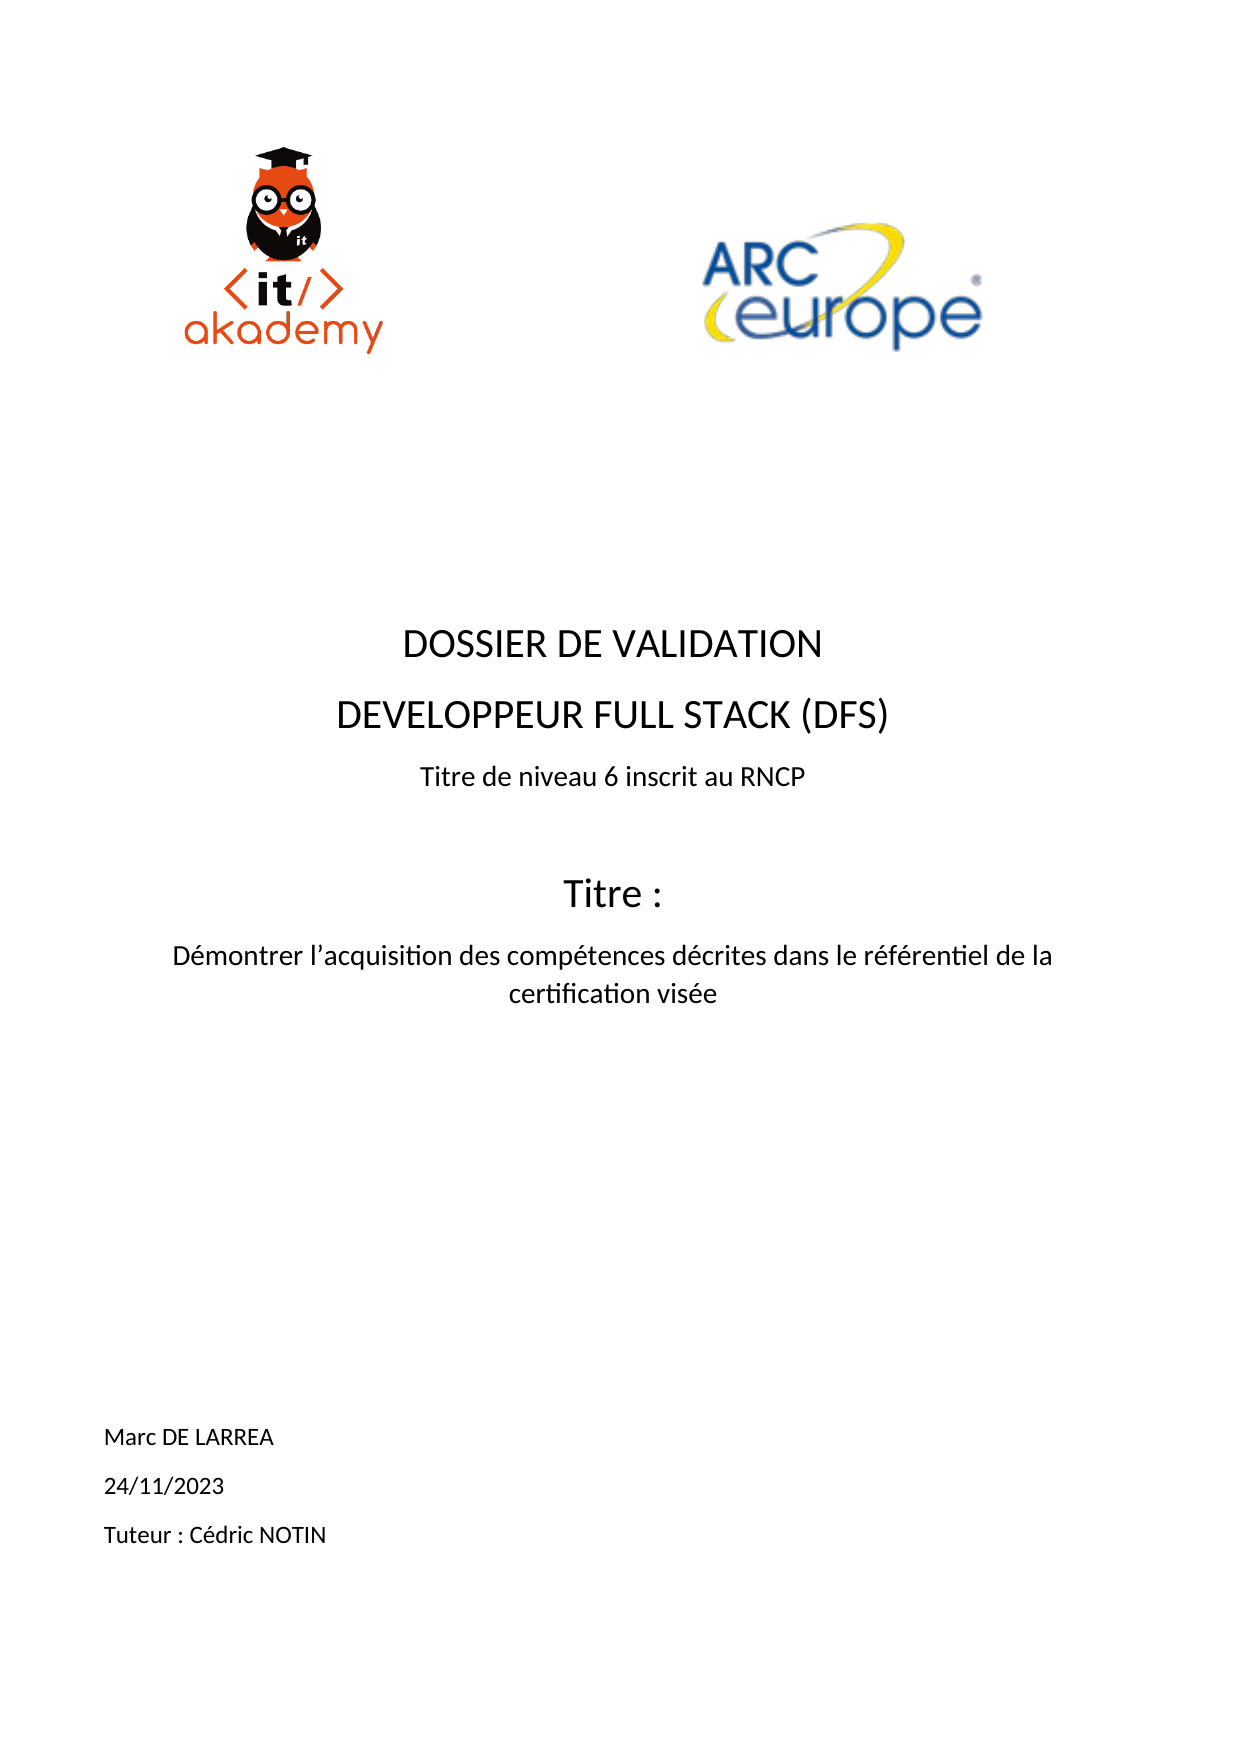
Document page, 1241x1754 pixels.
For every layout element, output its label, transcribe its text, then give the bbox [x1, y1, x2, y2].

text Démontrer l’acquisition des compétences décrites dans le référentiel de la certification visée [103, 937, 1122, 1011]
text 24/11/2023 [103, 1470, 1122, 1501]
text Tuteur : Cédric NOTIN [103, 1519, 1122, 1549]
picture [177, 147, 389, 354]
text Titre de niveau 6 inscrit au RNCP [103, 758, 1122, 794]
picture [693, 222, 989, 354]
text Titre : [103, 867, 1122, 918]
text DOSSIER DE VALIDATION [103, 617, 1122, 668]
text DEVELOPPEUR FULL STACK (DFS) [103, 688, 1122, 738]
text Marc DE LARREA [103, 1421, 1122, 1452]
